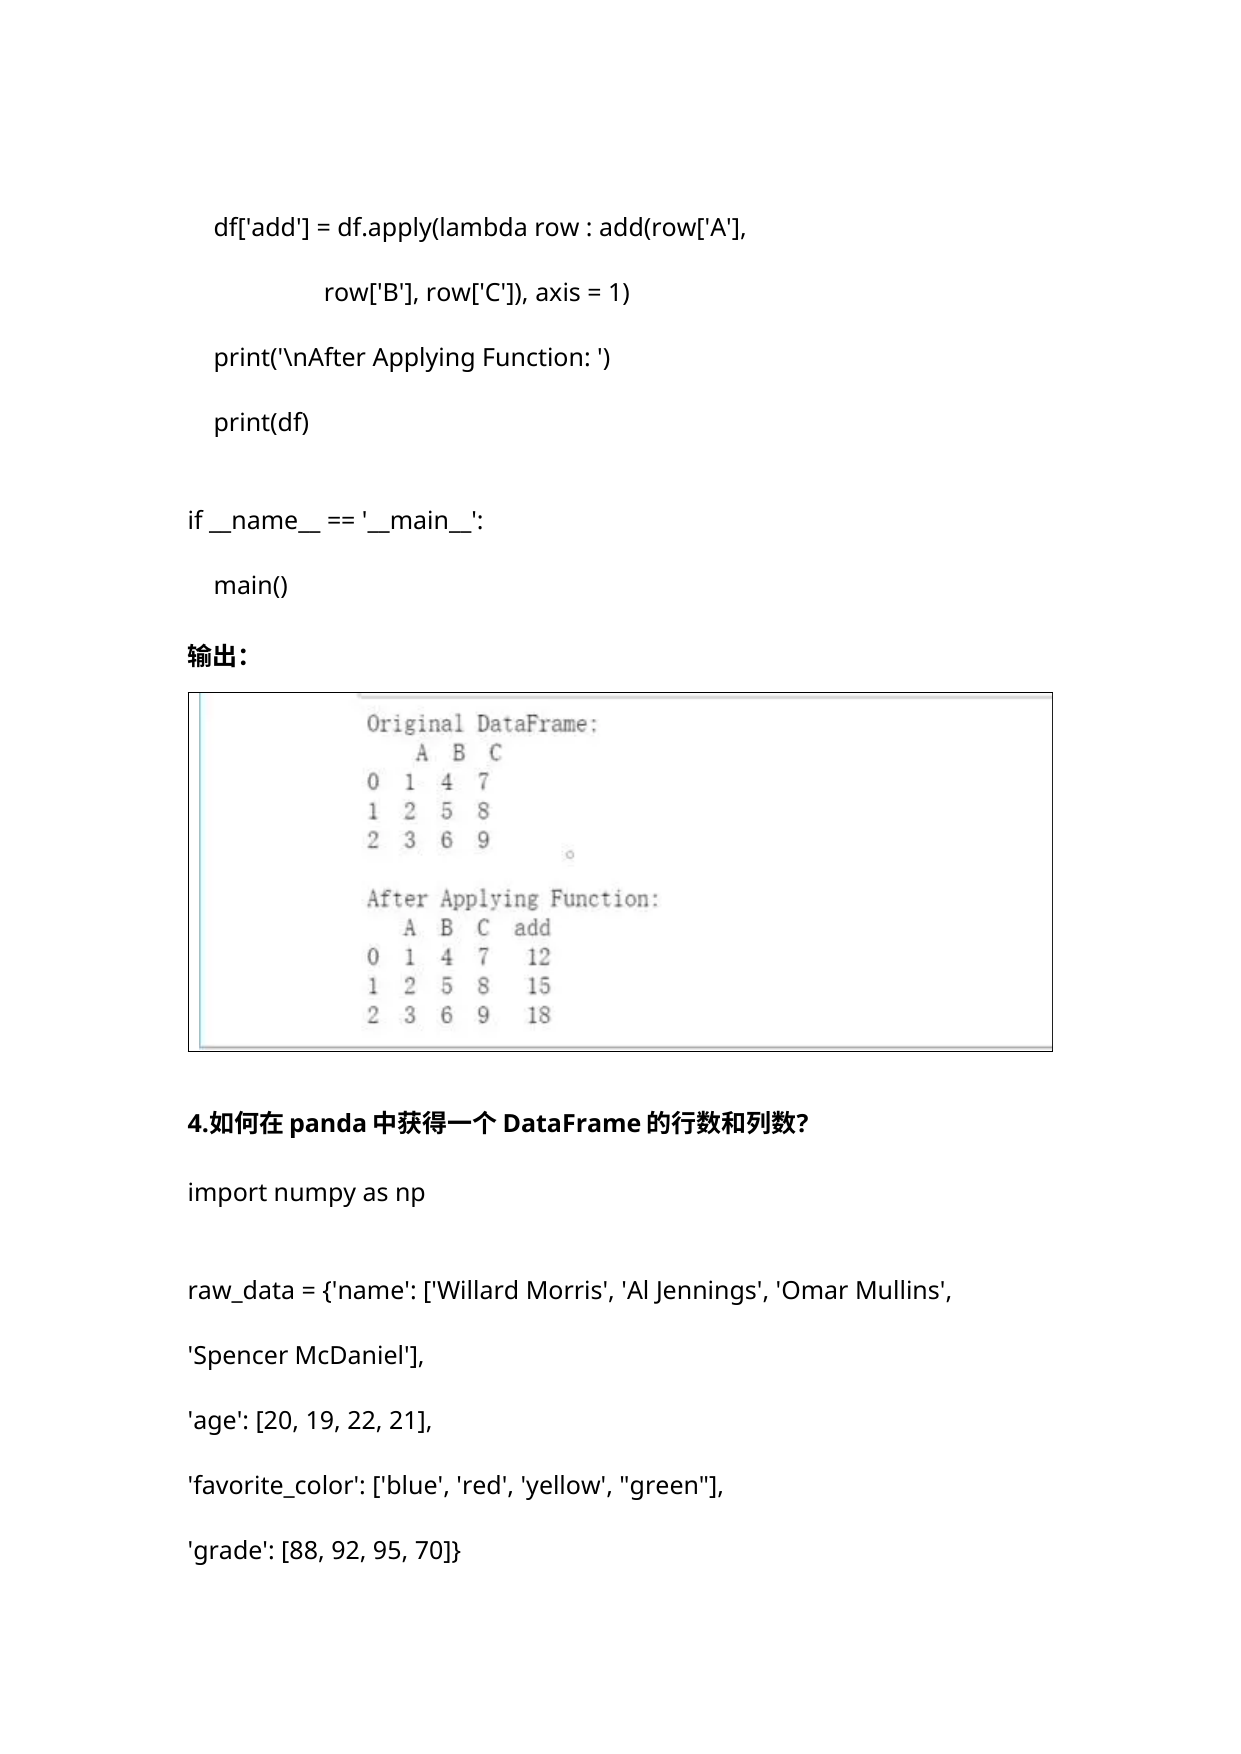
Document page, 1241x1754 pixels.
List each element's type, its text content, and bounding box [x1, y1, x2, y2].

text 'favorite_color': ['blue', 'red', 'yellow', "green"], [187, 1452, 1053, 1517]
text row['B'], row['C']), axis = 1) [187, 259, 1053, 324]
text print(df) [187, 389, 1053, 454]
text print('\nAfter Applying Function: ') [187, 324, 1053, 389]
table_header [189, 693, 1052, 1051]
picture [199, 693, 1053, 1050]
text main() [187, 552, 1053, 617]
text import numpy as np [187, 1159, 1053, 1224]
text raw_data = {'name': ['Willard Morris', 'Al Jennings', 'Omar Mullins', 'Spencer McDaniel'], [187, 1257, 1053, 1387]
text 输出： [187, 622, 1053, 687]
text 4.如何在panda中获得一个DataFrame的行数和列数? [187, 1089, 1053, 1154]
text 'grade': [88, 92, 95, 70]} [187, 1517, 1053, 1582]
text 'age': [20, 19, 22, 21], [187, 1387, 1053, 1452]
text df['add'] = df.apply(lambda row : add(row['A'], [187, 194, 1053, 259]
text if __name__ == '__main__': [187, 487, 1053, 552]
